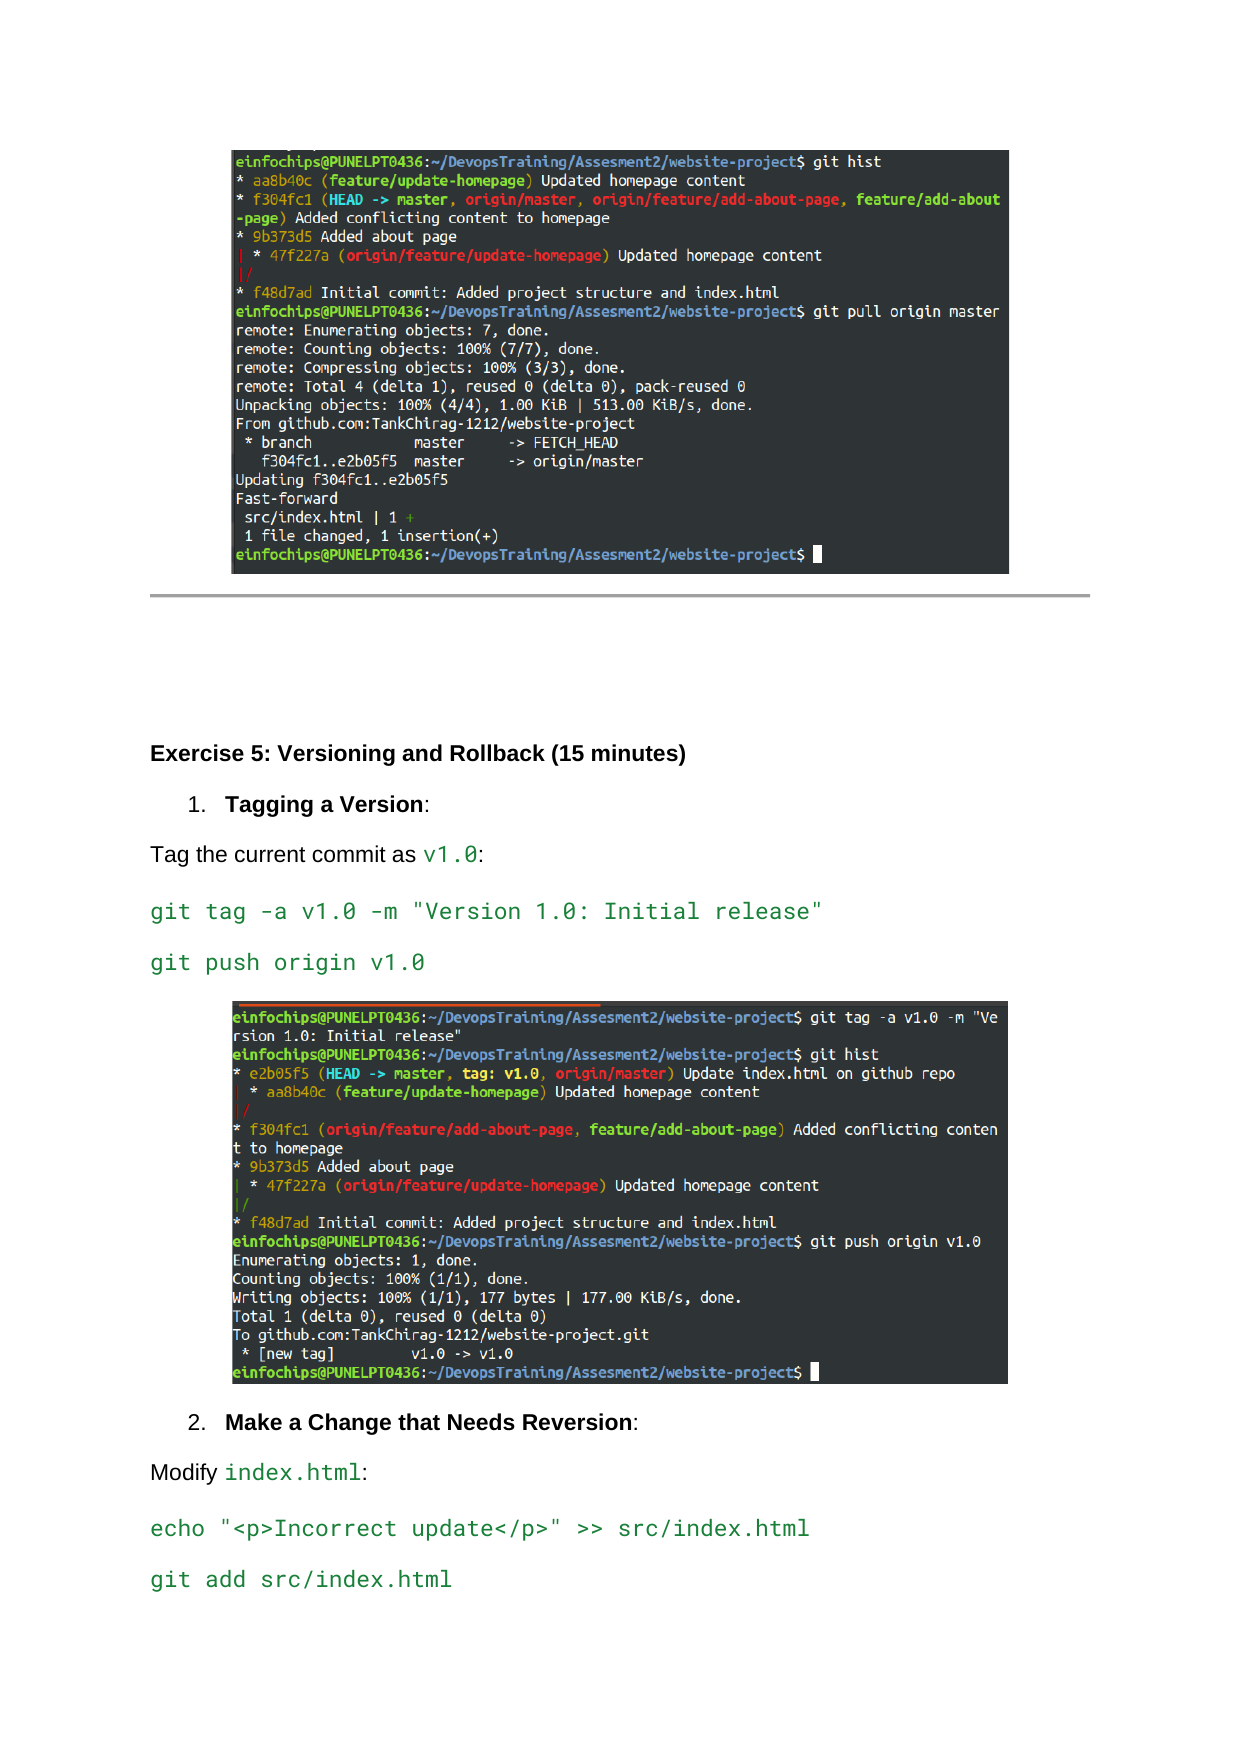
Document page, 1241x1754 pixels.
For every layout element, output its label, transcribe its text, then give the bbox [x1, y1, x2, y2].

subtitle Exercise 5: Versioning and Rollback (15 minutes) [150, 740, 1090, 766]
picture [231, 150, 1010, 574]
text git add src/index.html [150, 1564, 1090, 1594]
text Modify index.html: echo "<p>Incorrect update</p>" >> src/index.html [150, 1456, 1090, 1543]
picture [232, 1001, 1008, 1384]
text git push origin v1.0 [150, 946, 1090, 976]
list Tagging a Version: [187, 791, 1090, 818]
list Make a Change that Needs Reversion: [187, 1409, 1090, 1435]
text Tag the current commit as v1.0: git tag -a v1.0 -m "Version 1.0: Initial release" [150, 838, 1090, 925]
